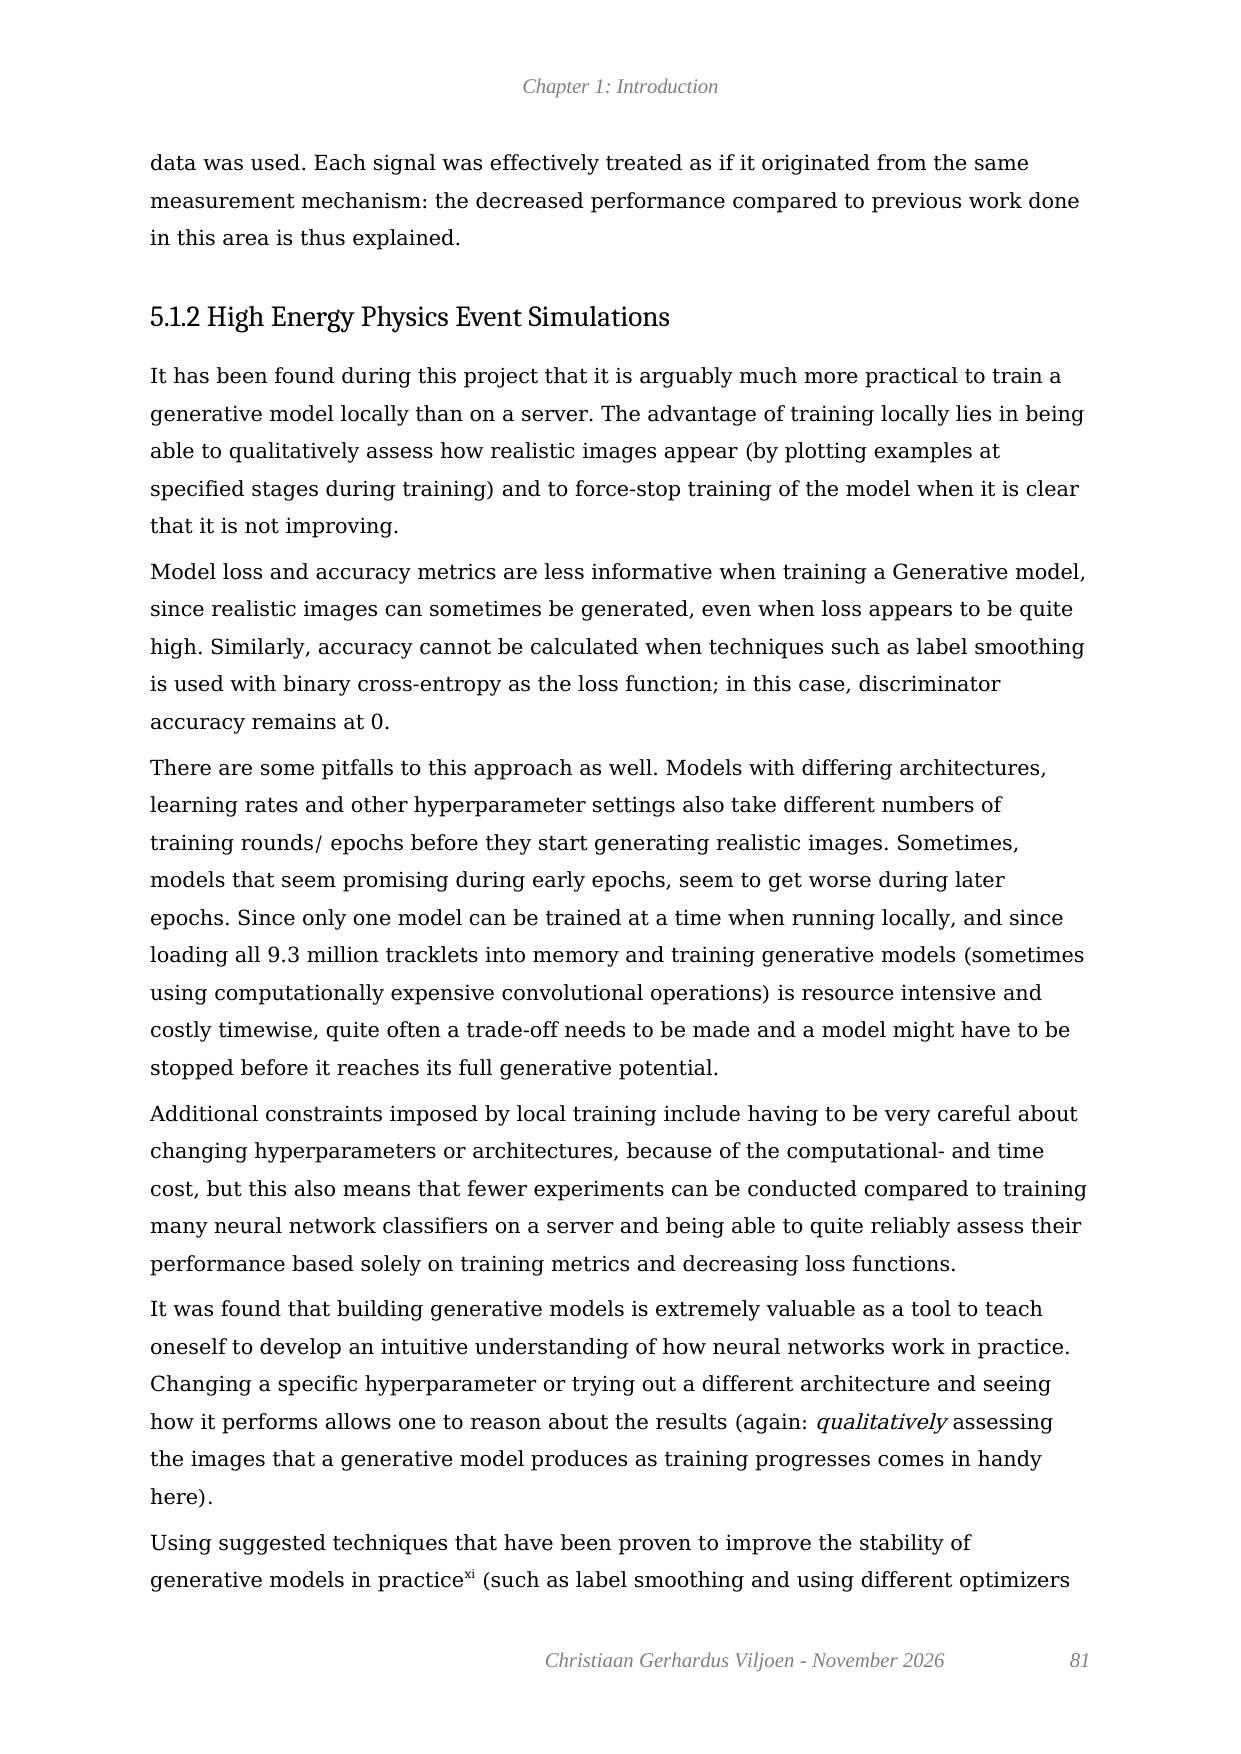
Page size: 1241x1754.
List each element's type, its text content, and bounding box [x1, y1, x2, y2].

text There are some pitfalls to this approach as well. Models with differing architectures, learning rates and other hyperparameter settings also take different numbers of training rounds/ epochs before they start generating realistic images. Sometimes, models that seem promising during early epochs, seem to get worse during later epochs. Since only one model can be trained at a time when running locally, and since loading all 9.3 million tracklets into memory and training generative models (sometimes using computationally expensive convolutional operations) is resource intensive and costly timewise, quite often a trade-off needs to be made and a model might have to be stopped before it reaches its full generative potential. [150, 754, 1090, 1079]
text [150, 150, 1090, 250]
subtitle High Energy Physics Event Simulations [150, 300, 1090, 333]
text It has been found during this project that it is arguably much more practical to train a generative model locally than on a server. The advantage of training locally lies in being able to qualitatively assess how realistic images appear (by plotting examples at specified stages during training) and to force-stop training of the model when it is clear that it is not improving. [150, 363, 1090, 538]
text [150, 1529, 1090, 1592]
text Model loss and accuracy metrics are less informative when training a Generative model, since realistic images can sometimes be generated, even when loss appears to be quite high. Similarly, accuracy cannot be calculated when techniques such as label smoothing is used with binary cross-entropy as the loss function; in this case, discriminator accuracy remains at 0. [150, 559, 1090, 734]
text Additional constraints imposed by local training include having to be very careful about changing hyperparameters or architectures, because of the computational- and time cost, but this also means that fewer experiments can be conducted compared to training many neural network classifiers on a server and being able to quite reliably assess their performance based solely on training metrics and decreasing loss functions. [150, 1100, 1090, 1275]
text It was found that building generative models is extremely valuable as a tool to teach oneself to develop an intuitive understanding of how neural networks work in practice. Changing a specific hyperparameter or trying out a different architecture and seeing how it performs allows one to reason about the results (again: qualitatively assessing the images that a generative model produces as training progresses comes in handy here). [150, 1296, 1090, 1509]
